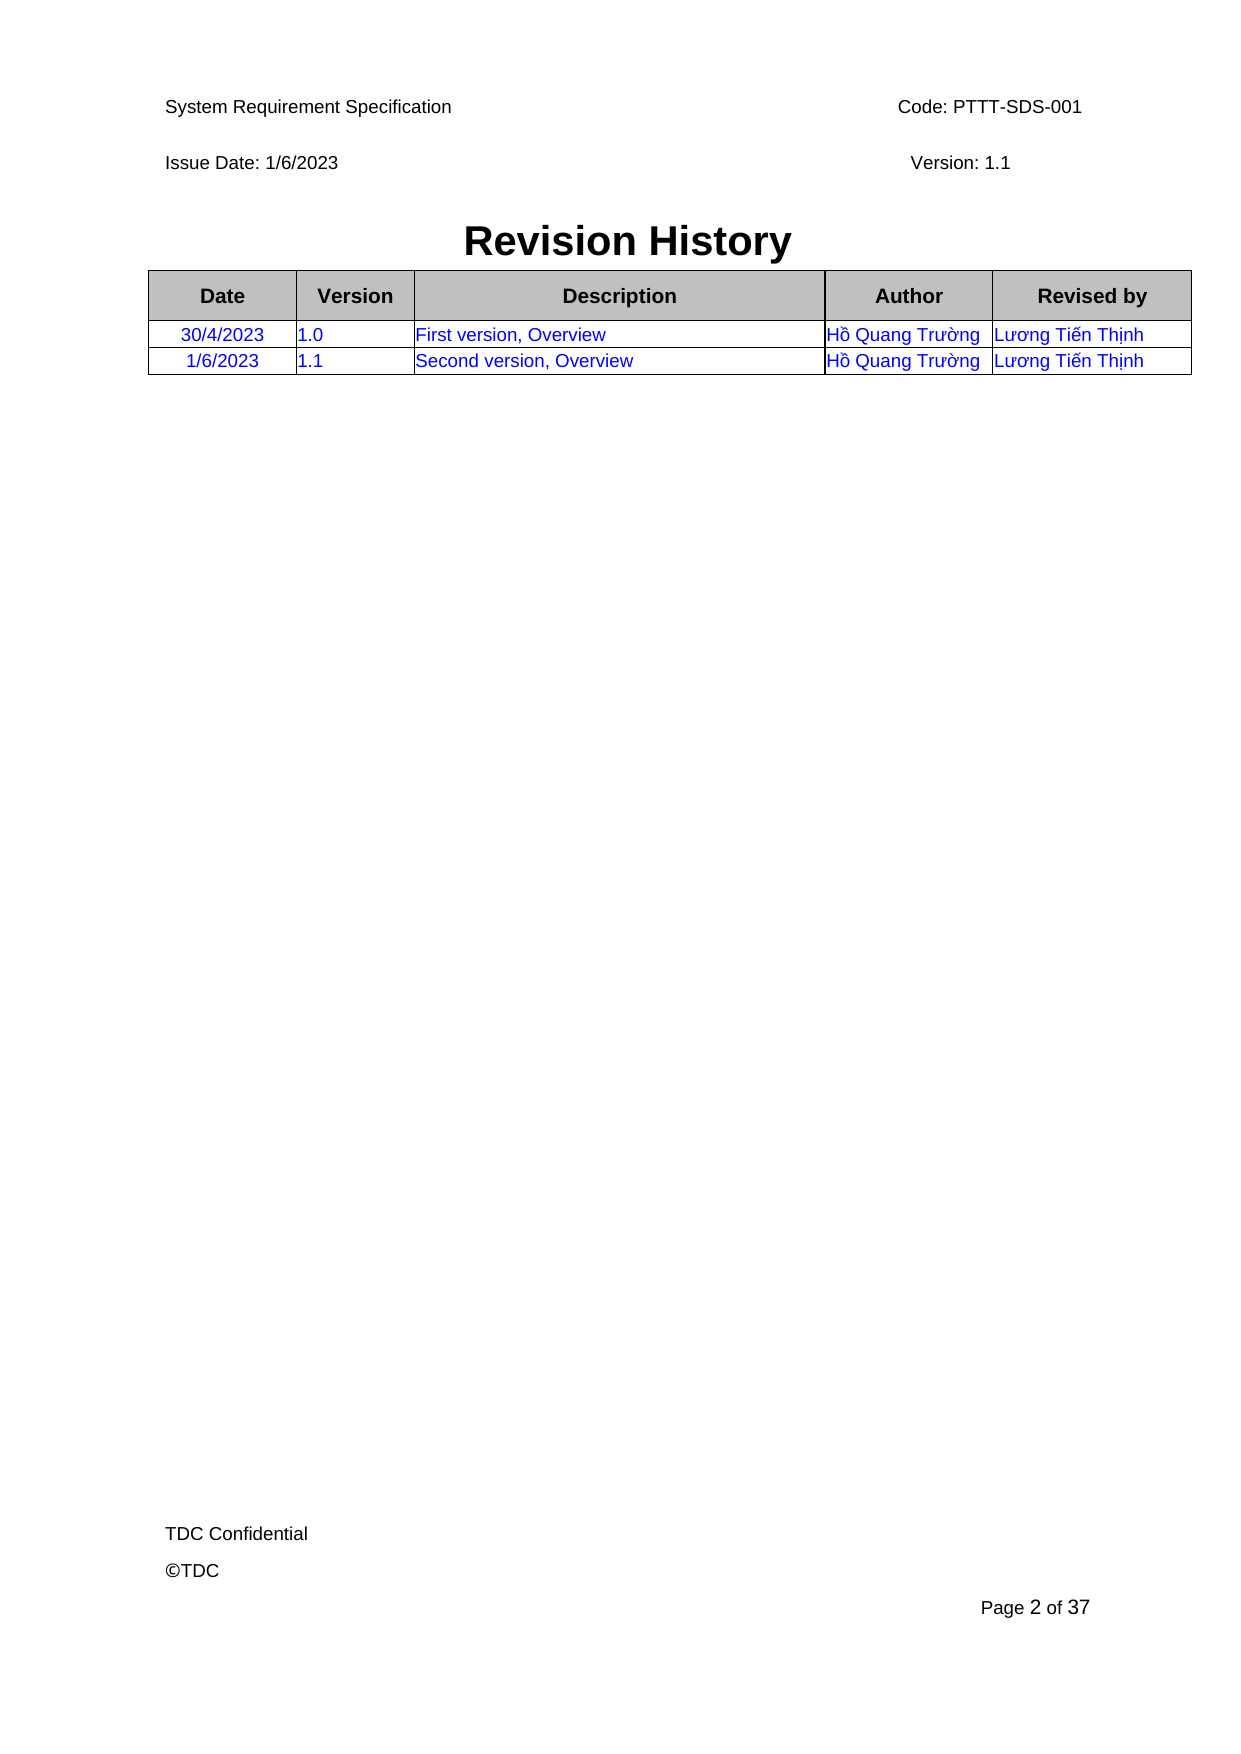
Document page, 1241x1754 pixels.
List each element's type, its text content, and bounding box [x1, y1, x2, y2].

table_header Version [297, 271, 414, 320]
table_header Description [415, 271, 824, 320]
table_header Date [149, 271, 296, 320]
table_cell Hồ Quang Trường [826, 348, 992, 374]
table_header Revised by [993, 271, 1191, 320]
table_cell 1.1 [297, 348, 414, 374]
text Revision History [165, 216, 1090, 264]
table_cell Lương Tiến Thịnh [993, 321, 1191, 347]
table_cell First version, Overview [415, 321, 824, 347]
table_cell 30/4/2023 [149, 321, 296, 347]
table_cell 1.0 [297, 321, 414, 347]
table_cell 1/6/2023 [149, 348, 296, 374]
table_header Author [826, 271, 992, 320]
table_cell Hồ Quang Trường [826, 321, 992, 347]
table_cell Second version, Overview [415, 348, 824, 374]
table_cell Lương Tiến Thịnh [993, 348, 1191, 374]
